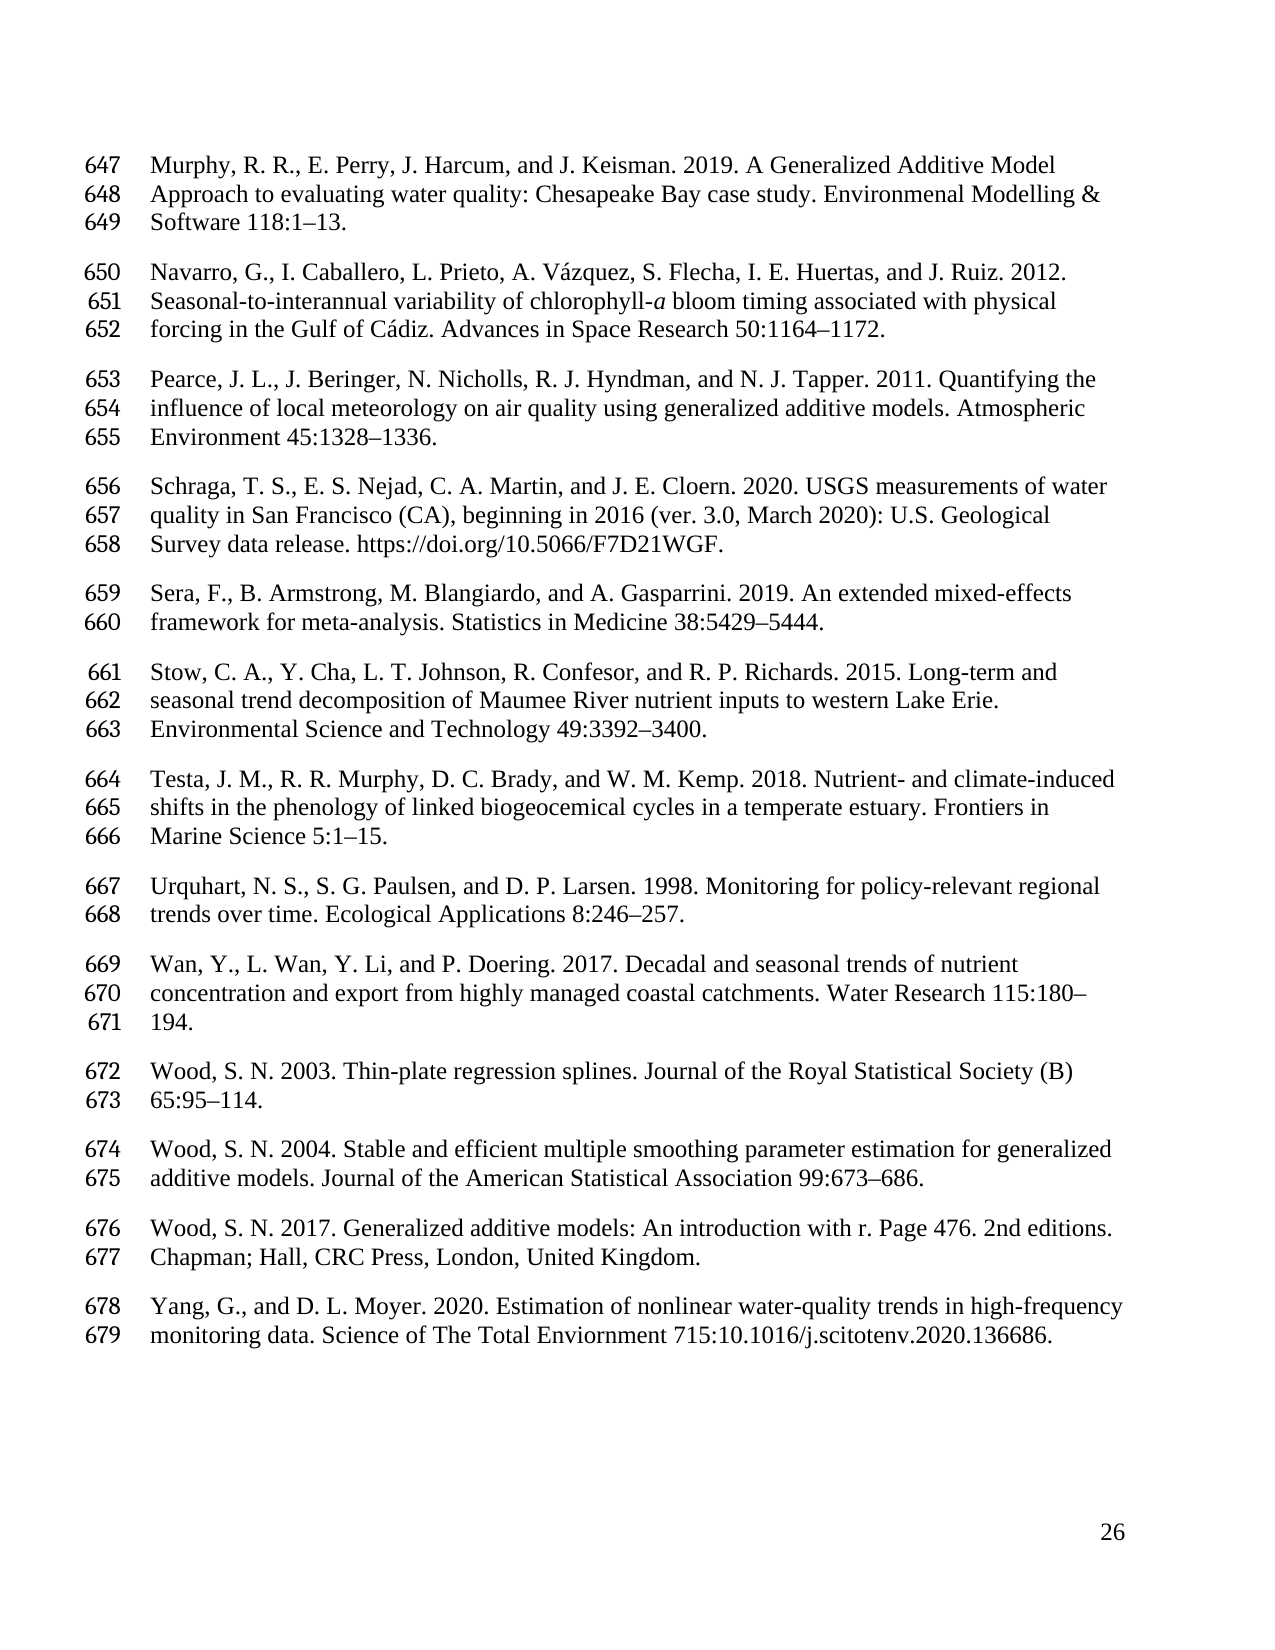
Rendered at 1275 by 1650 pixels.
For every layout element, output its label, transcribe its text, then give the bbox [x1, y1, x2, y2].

text Wood, S. N. 2004. Stable and efficient multiple smoothing parameter estimation for generalized additive models. Journal of the American Statistical Association 99:673–686. [150, 1134, 1125, 1192]
text Yang, G., and D. L. Moyer. 2020. Estimation of nonlinear water-quality trends in high-frequency monitoring data. Science of The Total Enviornment 715:10.1016/j.scitotenv.2020.136686. [150, 1291, 1125, 1349]
text Pearce, J. L., J. Beringer, N. Nicholls, R. J. Hyndman, and N. J. Tapper. 2011. Quantifying the influence of local meteorology on air quality using generalized additive models. Atmospheric Environment 45:1328–1336. [150, 364, 1125, 450]
text Testa, J. M., R. R. Murphy, D. C. Brady, and W. M. Kemp. 2018. Nutrient- and climate-induced shifts in the phenology of linked biogeocemical cycles in a temperate estuary. Frontiers in Marine Science 5:1–15. [150, 764, 1125, 850]
text Wood, S. N. 2017. Generalized additive models: An introduction with r. Page 476. 2nd editions. Chapman; Hall, CRC Press, London, United Kingdom. [150, 1213, 1125, 1270]
text Stow, C. A., Y. Cha, L. T. Johnson, R. Confesor, and R. P. Richards. 2015. Long-term and seasonal trend decomposition of Maumee River nutrient inputs to western Lake Erie. Environmental Science and Technology 49:3392–3400. [150, 657, 1125, 743]
text Sera, F., B. Armstrong, M. Blangiardo, and A. Gasparrini. 2019. An extended mixed-effects framework for meta-analysis. Statistics in Medicine 38:5429–5444. [150, 578, 1125, 636]
text Murphy, R. R., E. Perry, J. Harcum, and J. Keisman. 2019. A Generalized Additive Model Approach to evaluating water quality: Chesapeake Bay case study. Environmenal Modelling & Software 118:1–13. [150, 150, 1125, 236]
text Schraga, T. S., E. S. Nejad, C. A. Martin, and J. E. Cloern. 2020. USGS measurements of water quality in San Francisco (CA), beginning in 2016 (ver. 3.0, March 2020): U.S. Geological Survey data release. https://doi.org/10.5066/F7D21WGF. [150, 471, 1125, 557]
text Wood, S. N. 2003. Thin-plate regression splines. Journal of the Royal Statistical Society (B) 65:95–114. [150, 1056, 1125, 1114]
text Urquhart, N. S., S. G. Paulsen, and D. P. Larsen. 1998. Monitoring for policy-relevant regional trends over time. Ecological Applications 8:246–257. [150, 871, 1125, 928]
text Wan, Y., L. Wan, Y. Li, and P. Doering. 2017. Decadal and seasonal trends of nutrient concentration and export from highly managed coastal catchments. Water Research 115:180–194. [150, 949, 1125, 1035]
text Navarro, G., I. Caballero, L. Prieto, A. Vázquez, S. Flecha, I. E. Huertas, and J. Ruiz. 2012. Seasonal-to-interannual variability of chlorophyll-a bloom timing associated with physical forcing in the Gulf of Cádiz. Advances in Space Research 50:1164–1172. [150, 257, 1125, 343]
